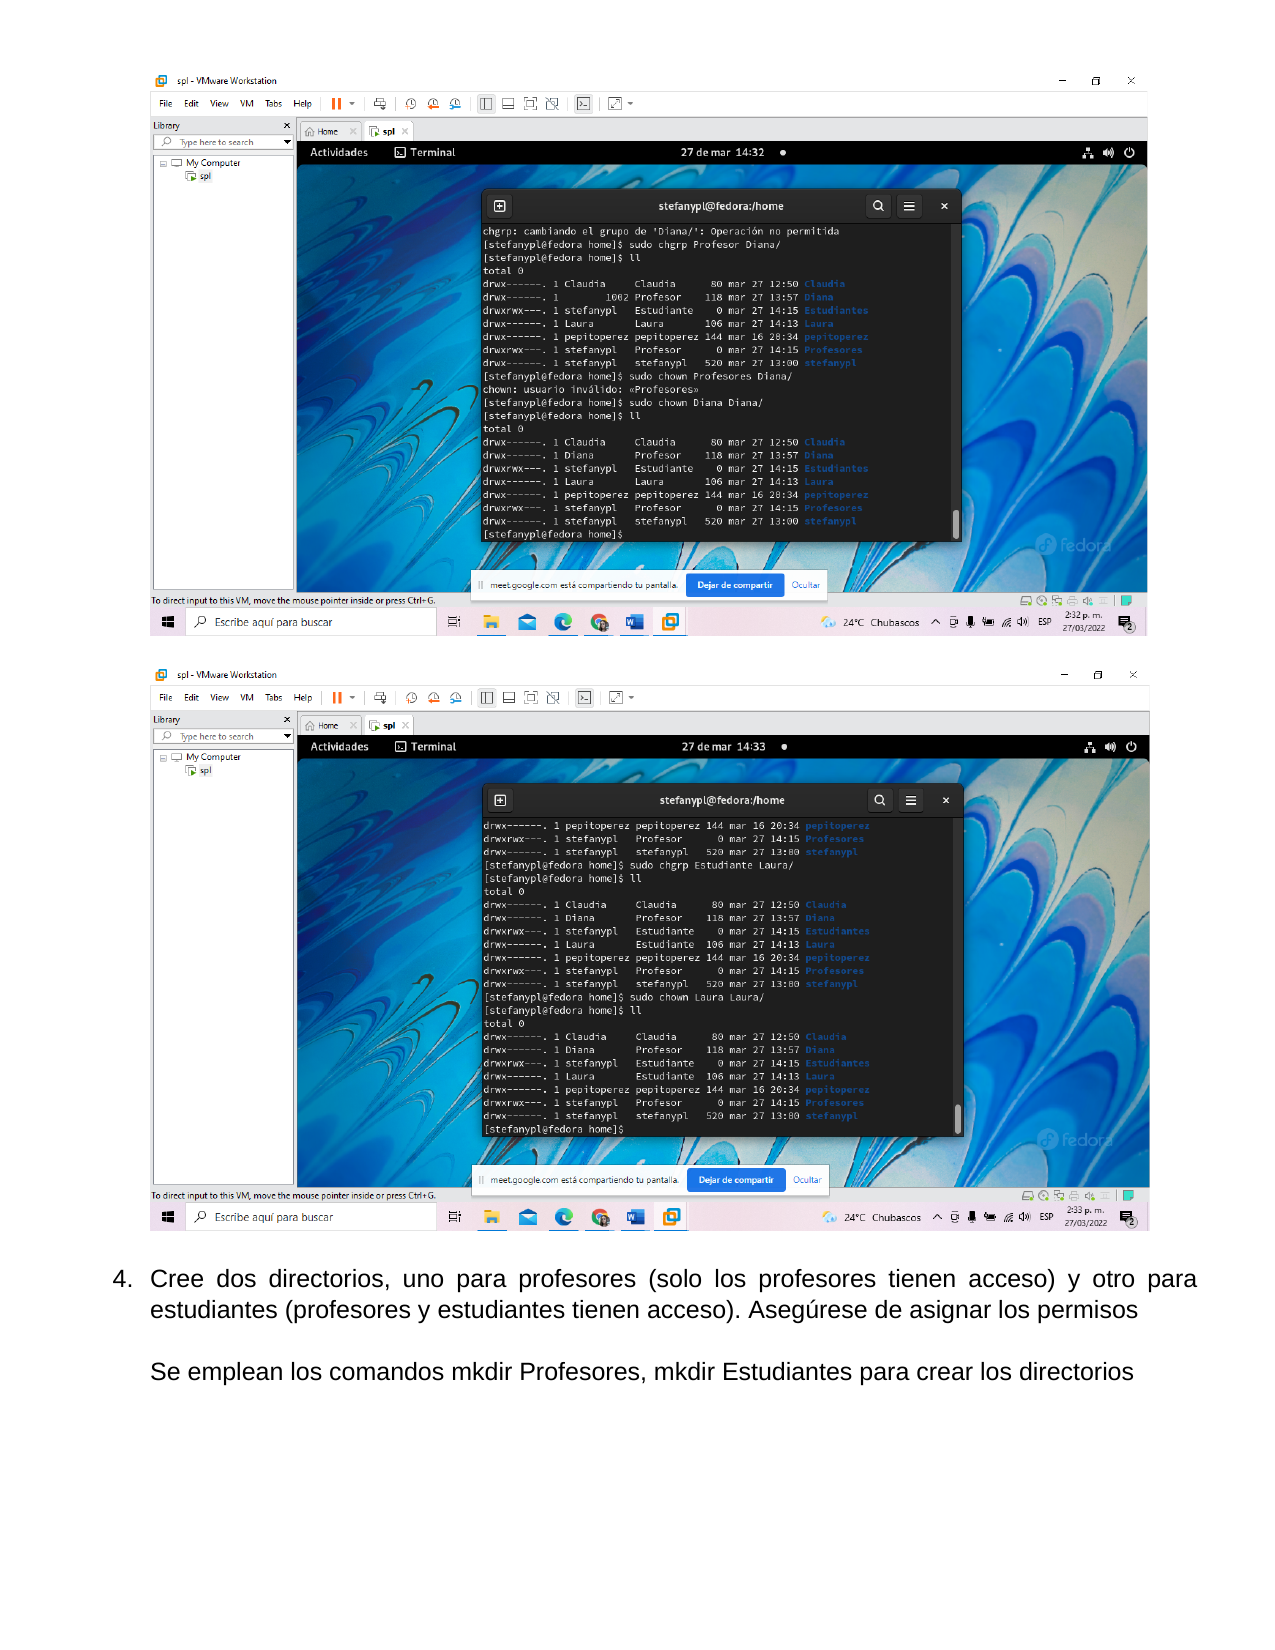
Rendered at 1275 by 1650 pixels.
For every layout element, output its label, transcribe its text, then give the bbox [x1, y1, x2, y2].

list Cree dos directorios, uno para profesores (solo los profesores tienen acceso) y otro para estudiantes (profesores y estudiantes tienen acceso). Asegúrese de asignar los permisos [112, 1264, 1200, 1324]
list Se emplean los comandos mkdir Profesores, mkdir Estudiantes para crear los directorios [150, 1357, 1200, 1386]
picture [150, 668, 1150, 1231]
picture [150, 75, 1148, 636]
